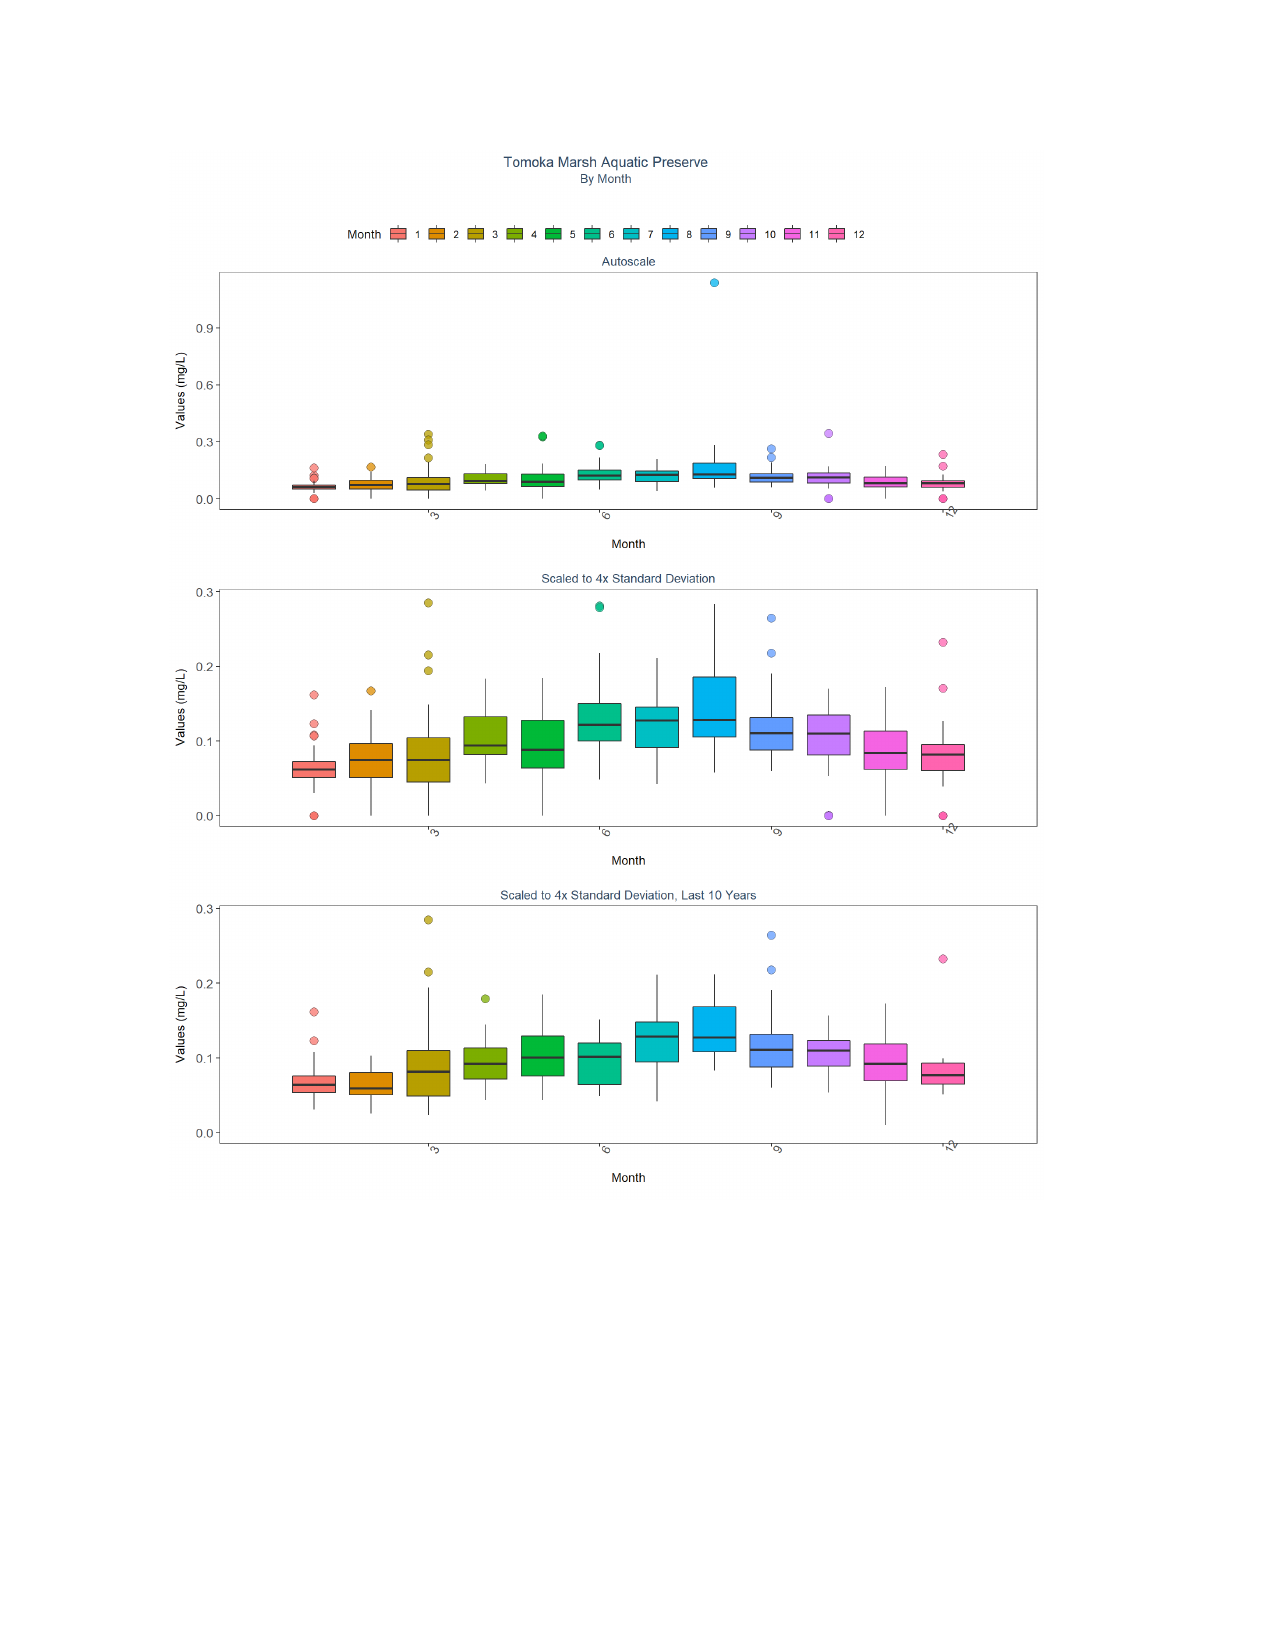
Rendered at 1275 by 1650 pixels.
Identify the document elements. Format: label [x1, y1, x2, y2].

picture [168, 150, 1044, 1200]
